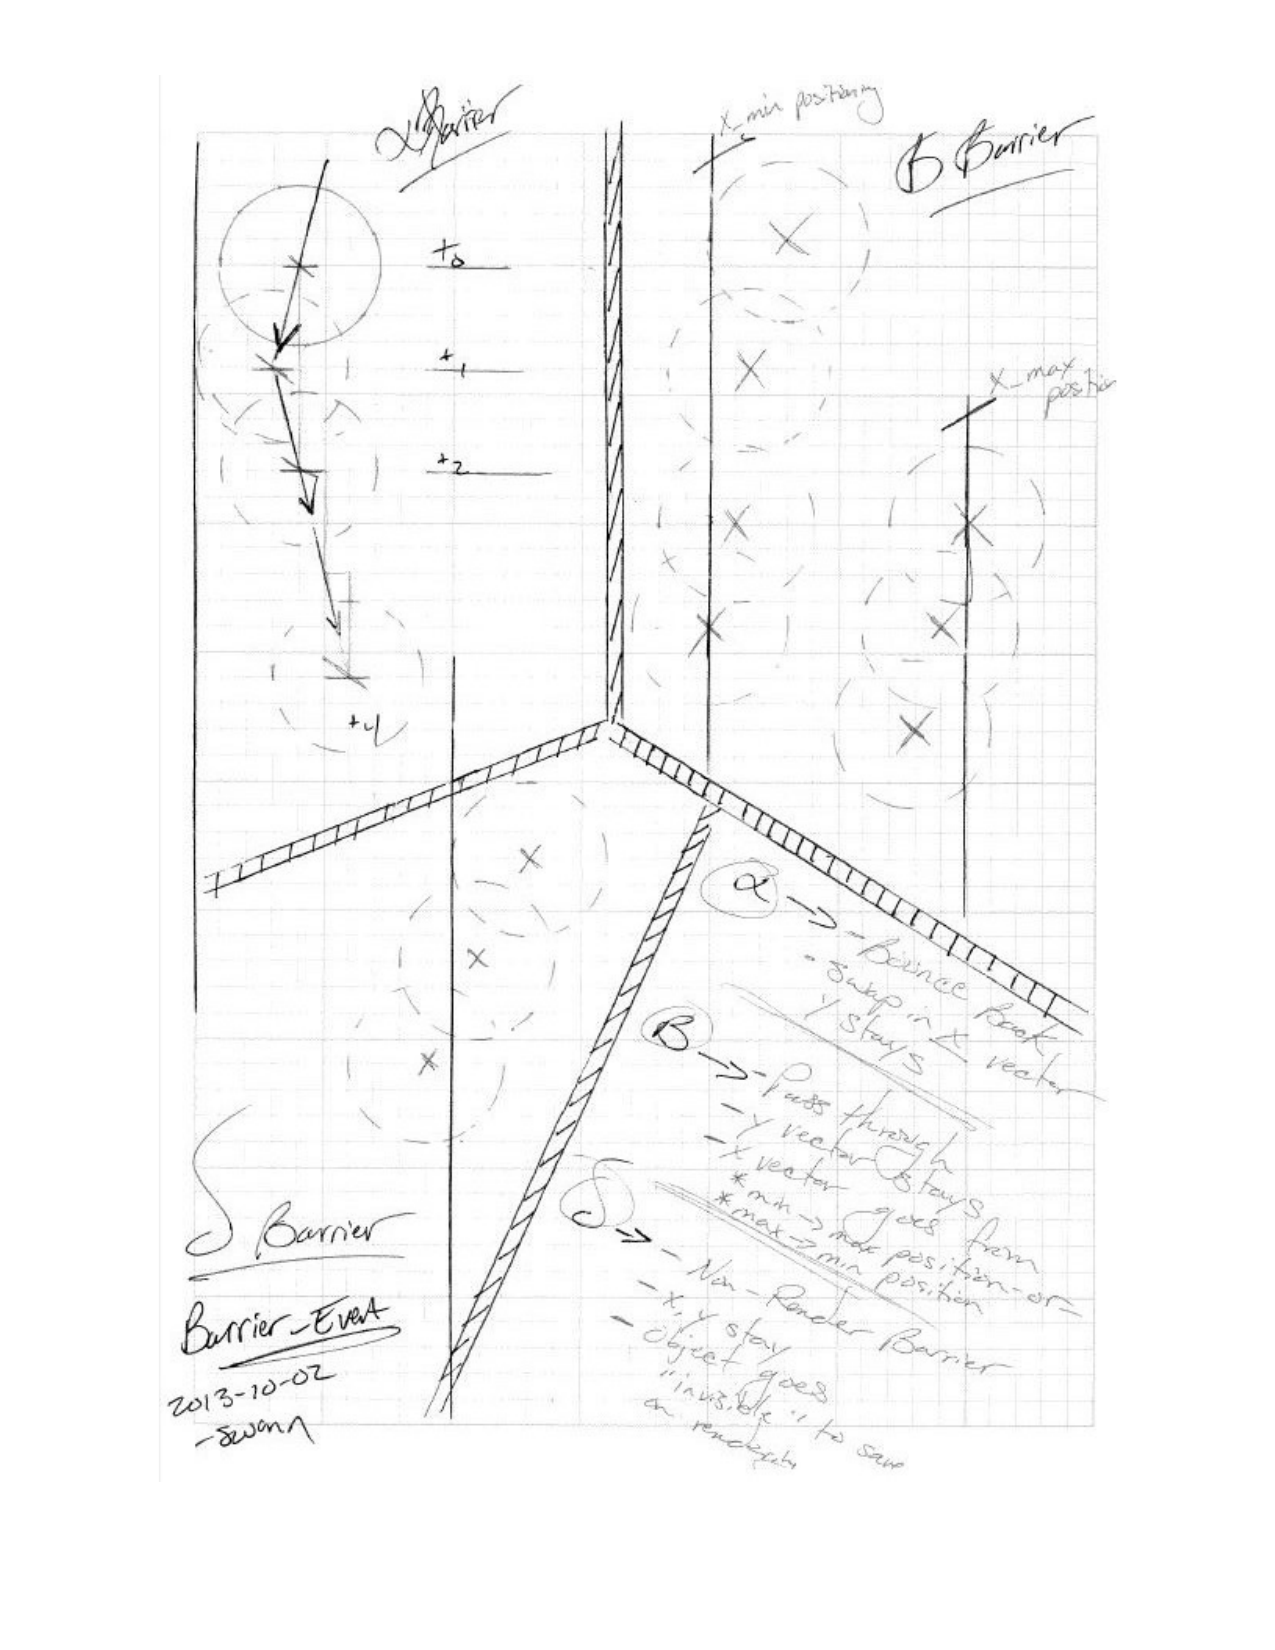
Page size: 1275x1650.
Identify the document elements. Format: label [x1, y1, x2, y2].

picture [158, 75, 1117, 1482]
